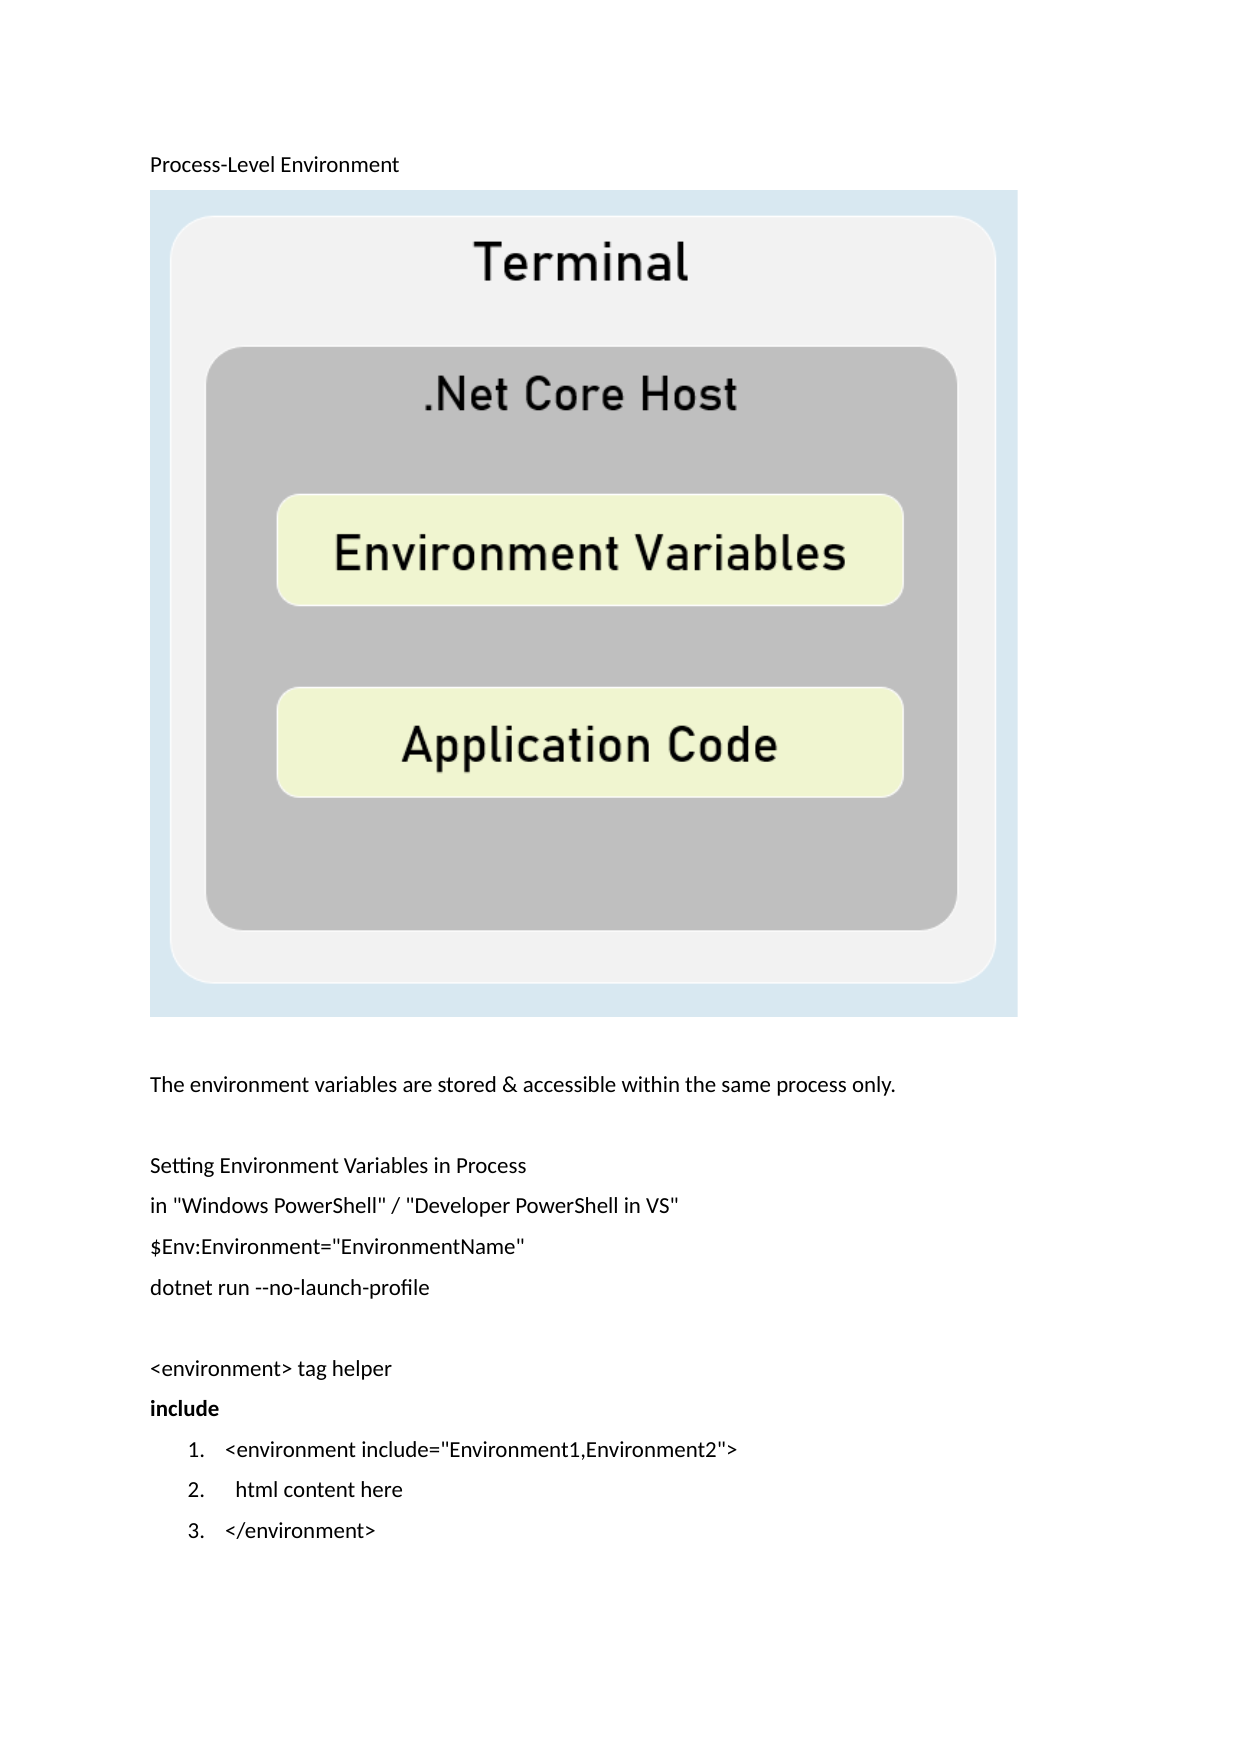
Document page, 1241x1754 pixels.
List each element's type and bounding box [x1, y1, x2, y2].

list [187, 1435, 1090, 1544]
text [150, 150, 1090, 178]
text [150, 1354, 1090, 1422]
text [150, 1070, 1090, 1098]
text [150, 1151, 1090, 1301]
picture [150, 190, 1018, 1017]
